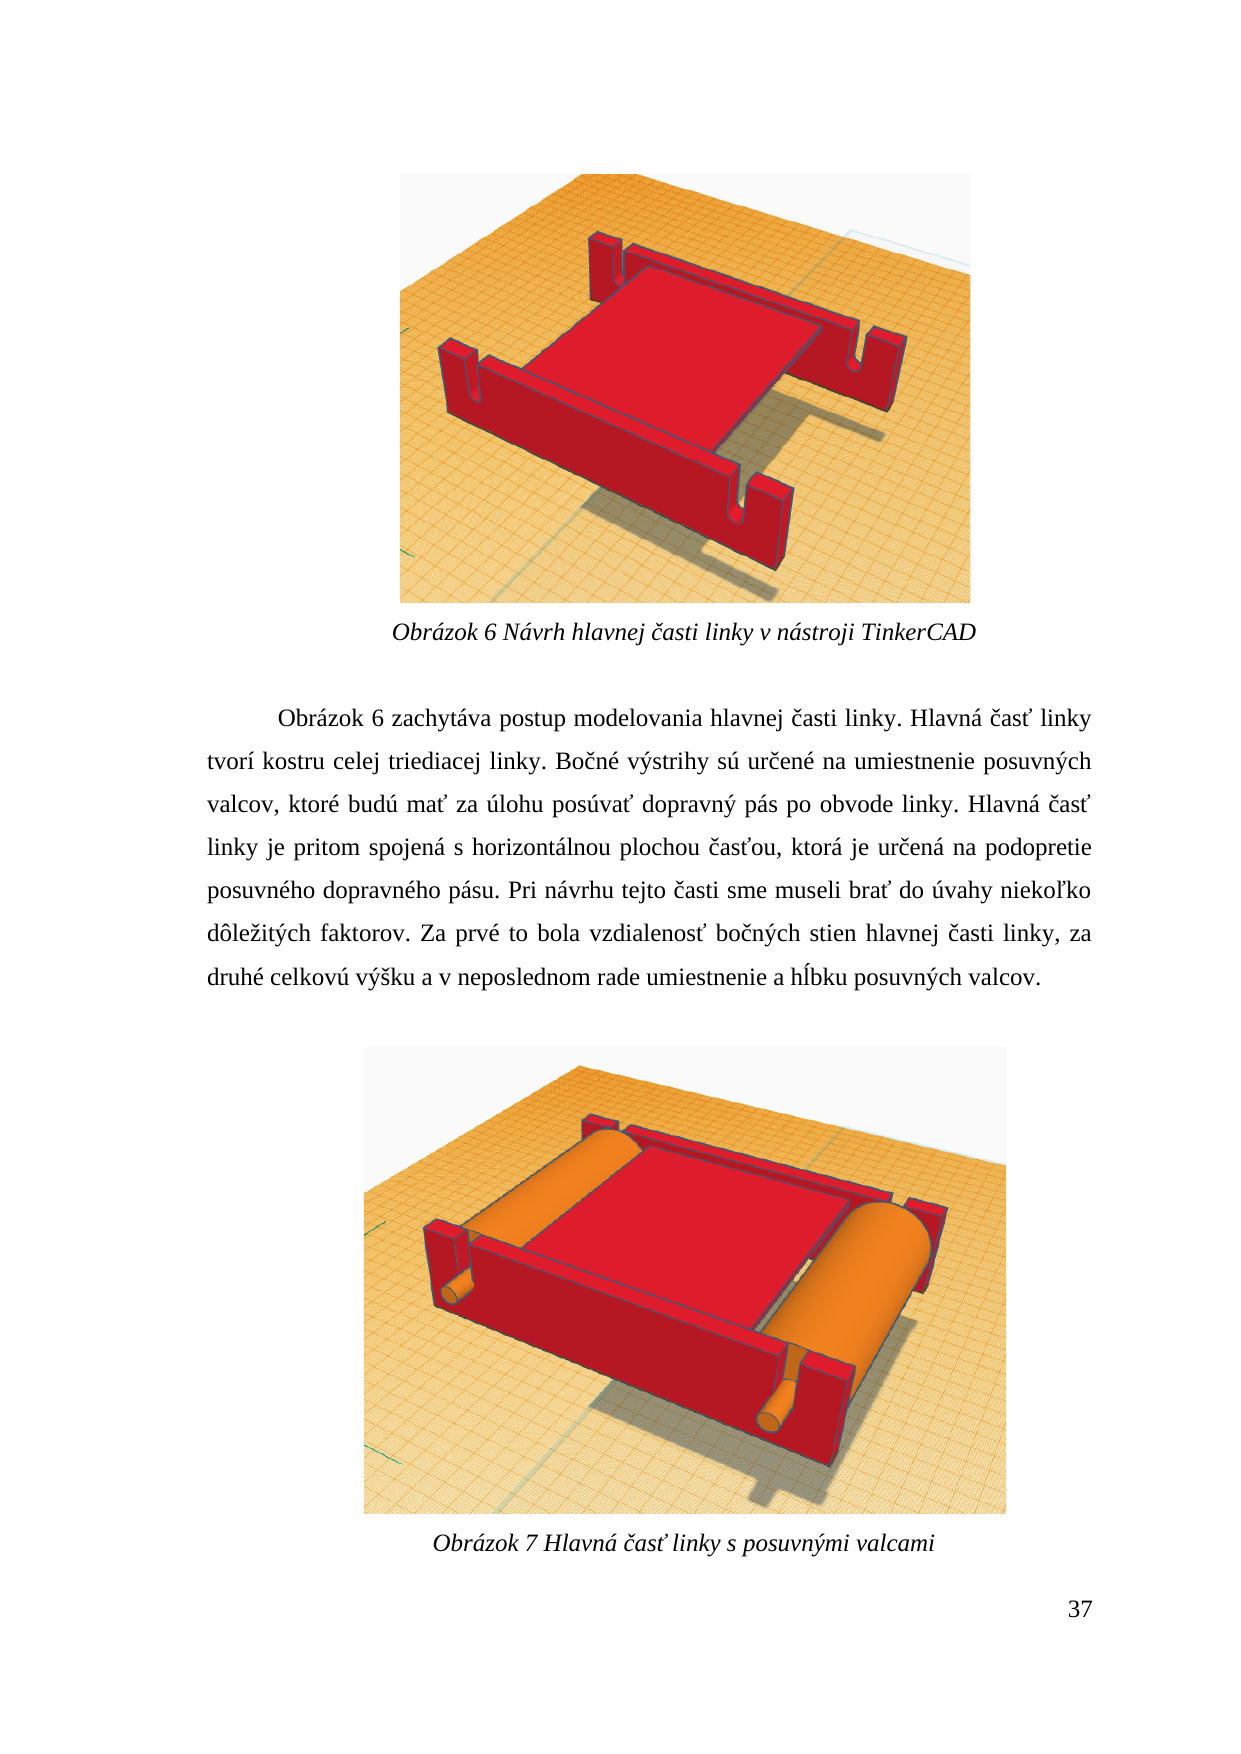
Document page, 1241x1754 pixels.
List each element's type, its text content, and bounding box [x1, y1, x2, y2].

text Obrázok 6 Návrh hlavnej časti linky v nástroji TinkerCAD [207, 617, 1092, 645]
text Obrázok 7 Hlavná časť linky s posuvnými valcami [207, 1528, 1092, 1557]
text Obrázok 6 zachytáva postup modelovania hlavnej časti linky. Hlavná časť linky tvorí kostru celej triediacej linky. Bočné výstrihy sú určené na umiestnenie posuvných valcov, ktoré budú mať za úlohu posúvať dopravný pás po obvode linky. Hlavná časť linky je pritom spojená s horizontálnou plochou časťou, ktorá je určená na podopretie posuvného dopravného pásu. Pri návrhu tejto časti sme museli brať do úvahy niekoľko dôležitých faktorov. Za prvé to bola vzdialenosť bočných stien hlavnej časti linky, za druhé celkovú výšku a v neposlednom rade umiestnenie a hĺbku posuvných valcov. [207, 703, 1092, 990]
